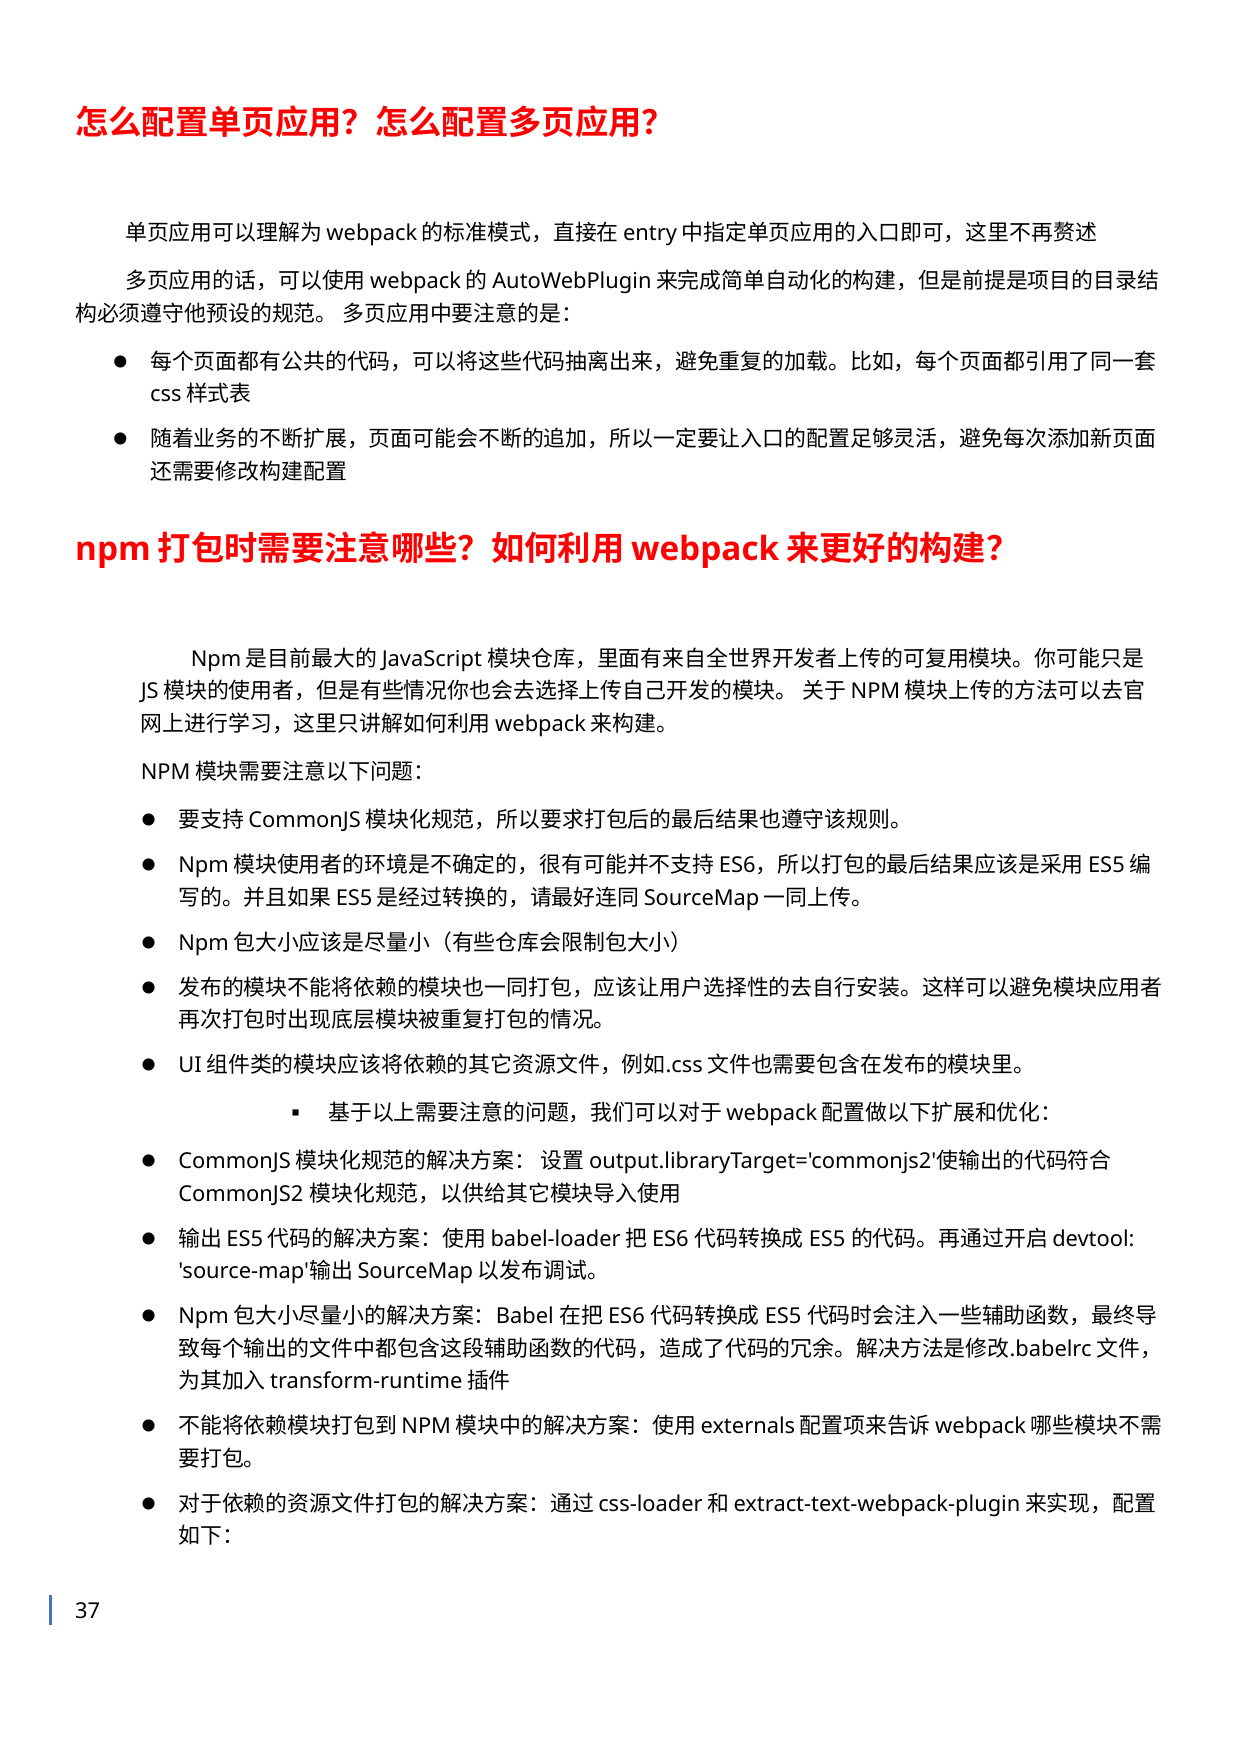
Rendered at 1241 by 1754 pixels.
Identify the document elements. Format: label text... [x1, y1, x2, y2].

list 基于以上需要注意的问题，我们可以对于webpack配置做以下扩展和优化： [291, 1095, 1165, 1127]
list 随着业务的不断扩展，页面可能会不断的追加，所以一定要让入口的配置足够灵活，避免每次添加新页面还需要修改构建配置 [112, 421, 1165, 486]
text Npm是目前最大的 JavaScript 模块仓库，里面有来自全世界开发者上传的可复用模块。你可能只是JS模块的使用者，但是有些情况你也会去选择上传自己开发的模块。 关于NPM模块上传的方法可以去官网上进行学习，这里只讲解如何利用webpack来构建。 [141, 641, 1165, 738]
list 要支持CommonJS模块化规范，所以要求打包后的最后结果也遵守该规则。 [141, 802, 1165, 834]
list Npm模块使用者的环境是不确定的，很有可能并不支持ES6，所以打包的最后结果应该是采用ES5编写的。并且如果ES5是经过转换的，请最好连同SourceMap一同上传。 [141, 847, 1165, 912]
list CommonJS模块化规范的解决方案： 设置output.libraryTarget='commonjs2'使输出的代码符合CommonJS2 模块化规范，以供给其它模块导入使用 [141, 1143, 1165, 1208]
subtitle 怎么配置单页应用？怎么配置多页应用？ [75, 88, 1165, 153]
list 每个页面都有公共的代码，可以将这些代码抽离出来，避免重复的加载。比如，每个页面都引用了同一套css样式表 [112, 343, 1165, 408]
list Npm包大小尽量小的解决方案：Babel 在把 ES6 代码转换成 ES5 代码时会注入一些辅助函数，最终导致每个输出的文件中都包含这段辅助函数的代码，造成了代码的冗余。解决方法是修改.babelrc文件，为其加入transform-runtime插件 [141, 1298, 1165, 1396]
list 输出ES5代码的解决方案：使用babel-loader把 ES6 代码转换成 ES5 的代码。再通过开启devtool: 'source-map'输出SourceMap以发布调试。 [141, 1221, 1165, 1286]
list 对于依赖的资源文件打包的解决方案：通过css-loader和extract-text-webpack-plugin来实现，配置如下： [141, 1486, 1165, 1551]
list Npm包大小应该是尽量小（有些仓库会限制包大小） [141, 924, 1165, 957]
list 发布的模块不能将依赖的模块也一同打包，应该让用户选择性的去自行安装。这样可以避免模块应用者再次打包时出现底层模块被重复打包的情况。 [141, 969, 1165, 1034]
text 单页应用可以理解为webpack的标准模式，直接在entry中指定单页应用的入口即可，这里不再赘述 [75, 215, 1165, 247]
list 不能将依赖模块打包到NPM模块中的解决方案：使用externals配置项来告诉webpack哪些模块不需要打包。 [141, 1408, 1165, 1473]
list UI组件类的模块应该将依赖的其它资源文件，例如.css文件也需要包含在发布的模块里。 [141, 1047, 1165, 1079]
text 多页应用的话，可以使用webpack的 AutoWebPlugin来完成简单自动化的构建，但是前提是项目的目录结构必须遵守他预设的规范。 多页应用中要注意的是： [75, 263, 1165, 328]
text NPM模块需要注意以下问题： [97, 754, 1165, 786]
subtitle npm打包时需要注意哪些？如何利用webpack来更好的构建？ [75, 513, 1165, 578]
